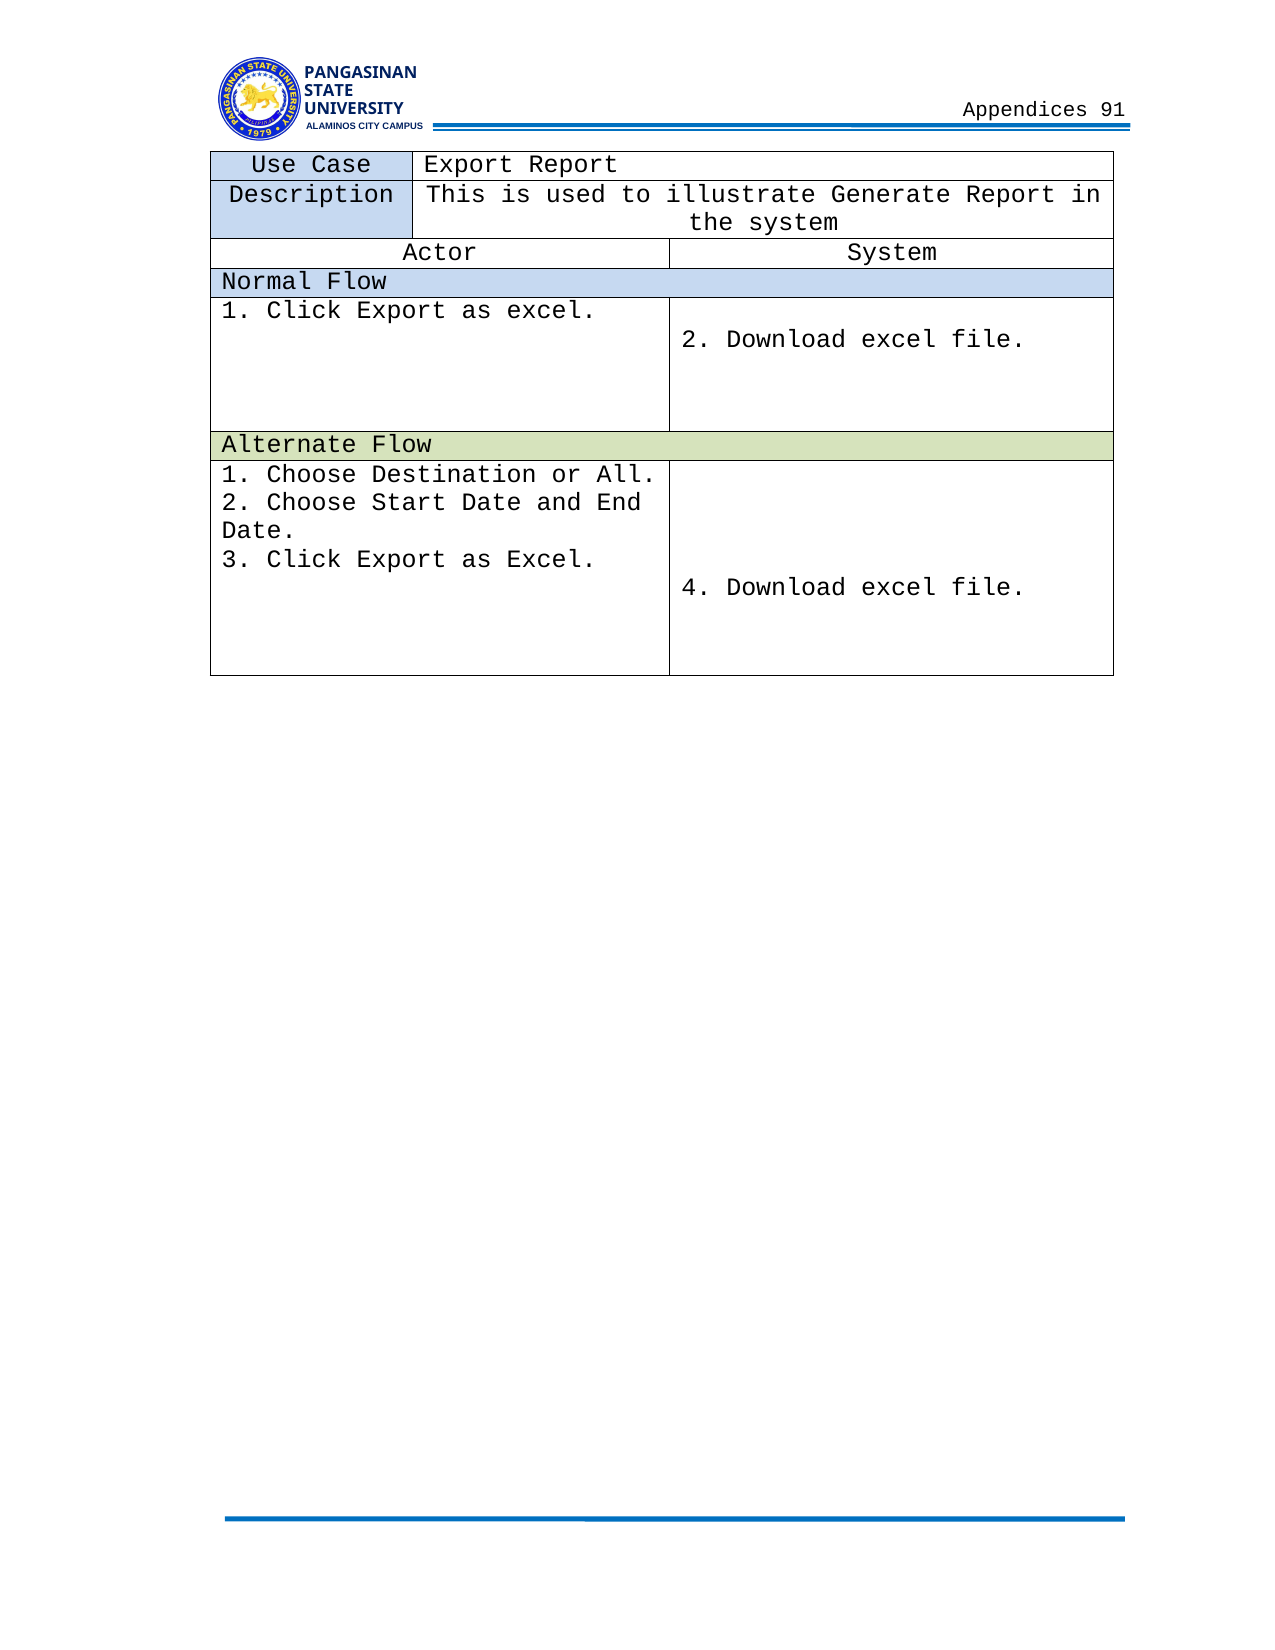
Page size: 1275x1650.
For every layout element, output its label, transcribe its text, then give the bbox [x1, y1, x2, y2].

table_cell Actor [211, 239, 669, 267]
table_cell 1. Click Export as excel. [211, 298, 669, 431]
table_cell System [670, 239, 1113, 267]
table_cell 4. Download excel file. [670, 461, 1113, 674]
table_cell 1. Choose Destination or All. 2. Choose Start Date and End Date. 3. Click Export as Excel. [211, 461, 669, 674]
table_cell Description [211, 181, 412, 238]
table_header Export Report [413, 152, 1113, 180]
picture [218, 57, 301, 141]
table_header Use Case [211, 152, 412, 180]
table_cell Alternate Flow [211, 432, 1113, 460]
table_cell 2. Download excel file. [670, 298, 1113, 431]
table_cell This is used to illustrate Generate Report in the system [413, 181, 1113, 238]
table_cell Normal Flow [211, 269, 1113, 297]
